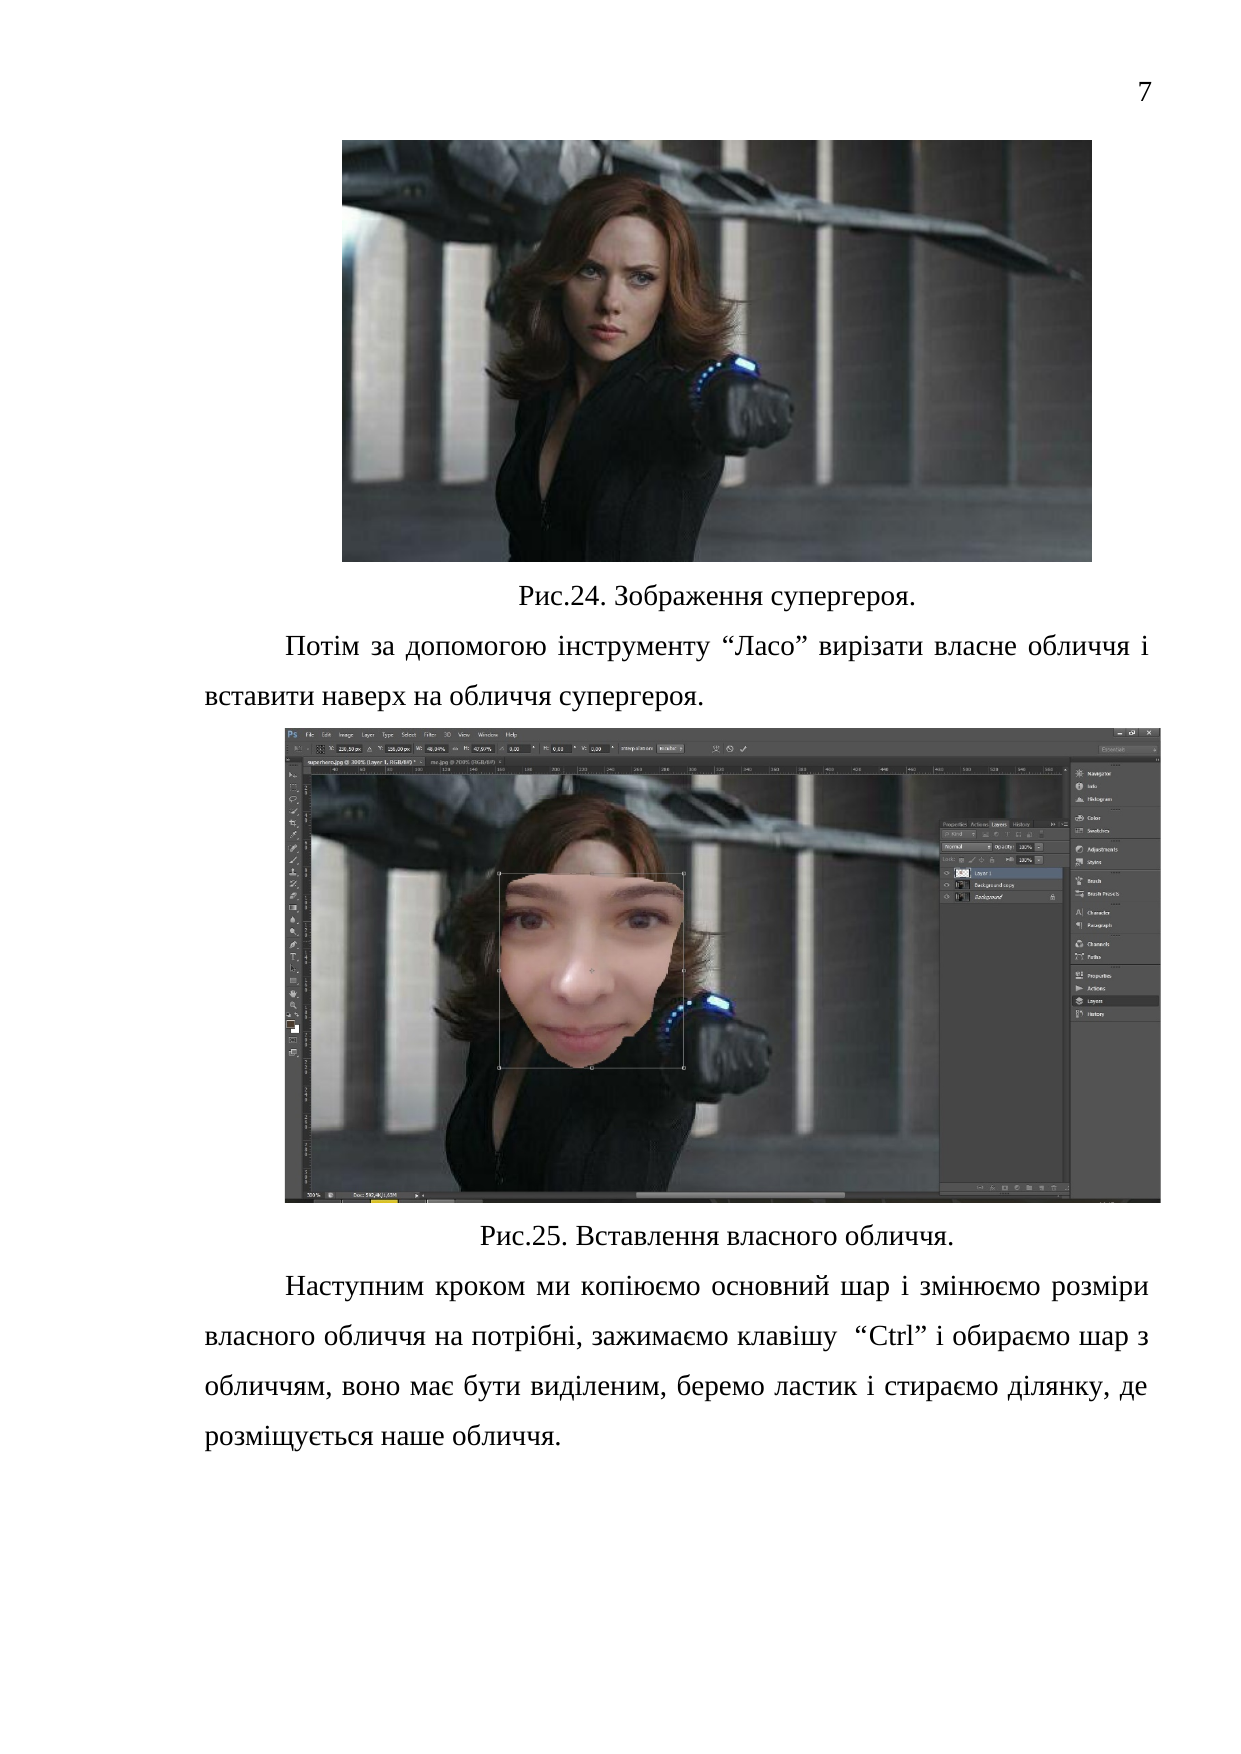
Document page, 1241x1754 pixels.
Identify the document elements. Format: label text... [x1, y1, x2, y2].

text Рис.24. Зображення супергероя. [204, 578, 1149, 612]
text Потім за допомогою інструменту “Ласо” вирізати власне обличчя і вставити наверх на обличчя супергероя. [204, 628, 1149, 712]
text Рис.25. Вставлення власного обличчя. [204, 1218, 1149, 1252]
picture [284, 728, 1161, 1203]
text Наступним кроком ми копіюємо основний шар і змінюємо розміри власного обличчя на потрібні, зажимаємо клавішу “Ctrl” і обираємо шар з обличчям, воно має бути виділеним, беремо ластик і стираємо ділянку, де розміщується наше обличчя. [204, 1268, 1149, 1452]
picture [342, 140, 1092, 562]
